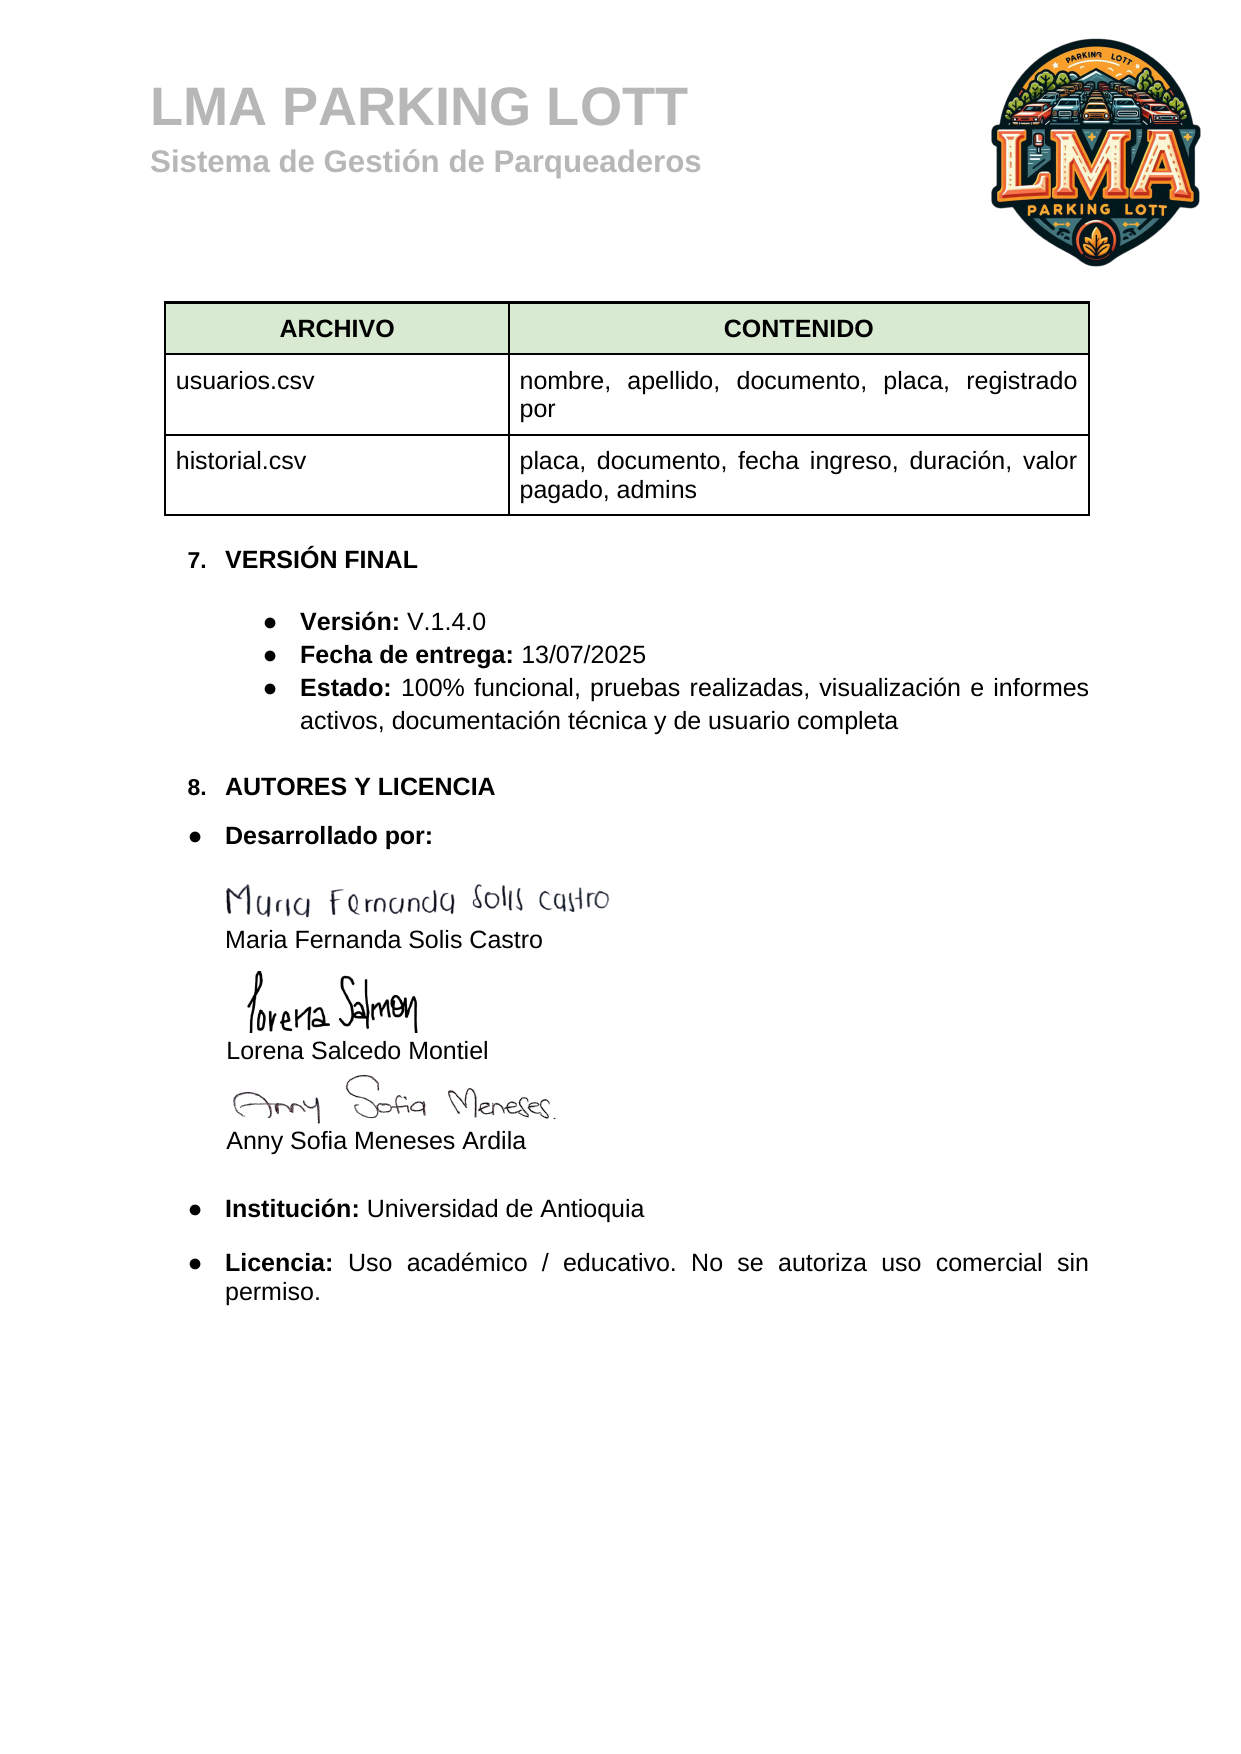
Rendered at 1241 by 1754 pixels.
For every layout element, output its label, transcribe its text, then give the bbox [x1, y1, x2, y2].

list Licencia: Uso académico / educativo. No se autoriza uso comercial sin permiso. [187, 1248, 1090, 1332]
table_cell placa, documento, fecha ingreso, duración, valor pagado, admins [510, 436, 1088, 514]
list Institución: Universidad de Antioquia [187, 1194, 1090, 1223]
table_header CONTENIDO [510, 304, 1088, 353]
subtitle VERSIÓN FINAL [187, 545, 1090, 573]
picture [167, 870, 703, 947]
table_cell usuarios.csv [166, 355, 508, 433]
text Anny Sofia Meneses Ardila [150, 1126, 1090, 1155]
subtitle AUTORES Y LICENCIA [187, 772, 1090, 800]
table_cell nombre, apellido, documento, placa, registrado por [510, 355, 1088, 433]
text Maria Fernanda Solis Castro [225, 924, 1090, 953]
list Estado: 100% funcional, pruebas realizadas, visualización e informes activos, documentación técnica y de usuario completa [262, 673, 1090, 734]
list Versión: V.1.4.0 [262, 607, 1090, 635]
table_cell historial.csv [166, 436, 508, 514]
picture [228, 971, 422, 1033]
picture [200, 1075, 558, 1126]
list Desarrollado por: [187, 821, 1090, 850]
picture [965, 18, 1231, 283]
text Lorena Salcedo Montiel [150, 1036, 1090, 1064]
list Fecha de entrega: 13/07/2025 [262, 639, 1090, 668]
table_header ARCHIVO [166, 304, 508, 353]
